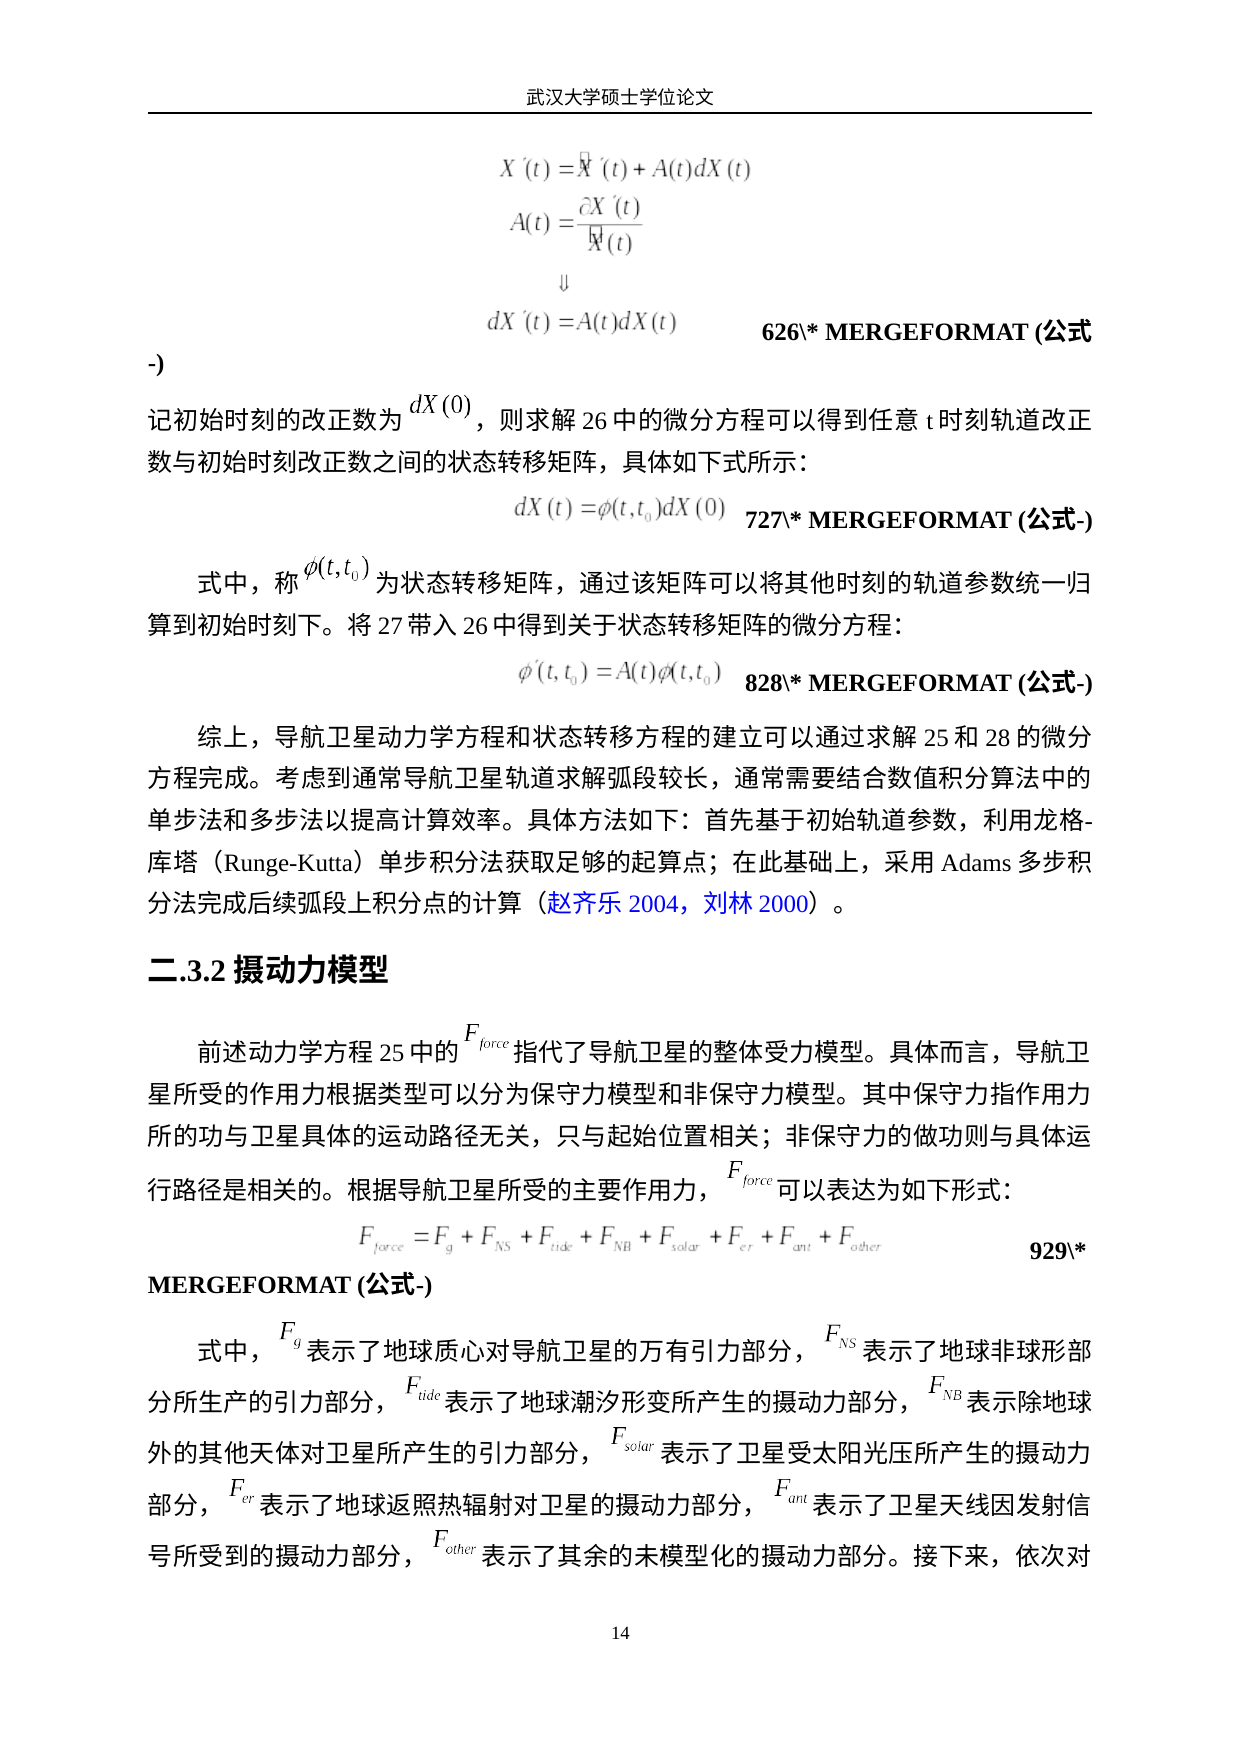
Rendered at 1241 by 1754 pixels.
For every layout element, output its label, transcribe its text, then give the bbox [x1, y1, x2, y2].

text 综上，导航卫星动力学方程和状态转移方程的建立可以通过求解和的微分方程完成。考虑到通常导航卫星轨道求解弧段较长，通常需要结合数值积分算法中的单步法和多步法以提高计算效率。具体方法如下：首先基于初始轨道参数，利用龙格-库塔（Runge-Kutta）单步积分法获取足够的起算点；在此基础上，采用Adams多步积分法完成后续弧段上积分点的计算（赵齐乐 2004，刘林2000）。 [148, 712, 1092, 920]
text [148, 1313, 1092, 1573]
text 记初始时刻的改正数为，则求解中的微分方程可以得到任意t时刻轨道改正数与初始时刻改正数之间的状态转移矩阵，具体如下式所示： [148, 389, 1092, 478]
text 摄动力模型 [148, 945, 1092, 990]
text 前述动力学方程中的指代了导航卫星的整体受力模型。具体而言，导航卫星所受的作用力根据类型可以分为保守力模型和非保守力模型。其中保守力指作用力所的功与卫星具体的运动路径无关，只与起始位置相关；非保守力的做功则与具体运行路径是相关的。根据导航卫星所受的主要作用力，可以表达为如下形式： [148, 1015, 1092, 1206]
text 式中，称为状态转移矩阵，通过该矩阵可以将其他时刻的轨道参数统一归算到初始时刻下。将带入中得到关于状态转移矩阵的微分方程： [148, 548, 1092, 642]
